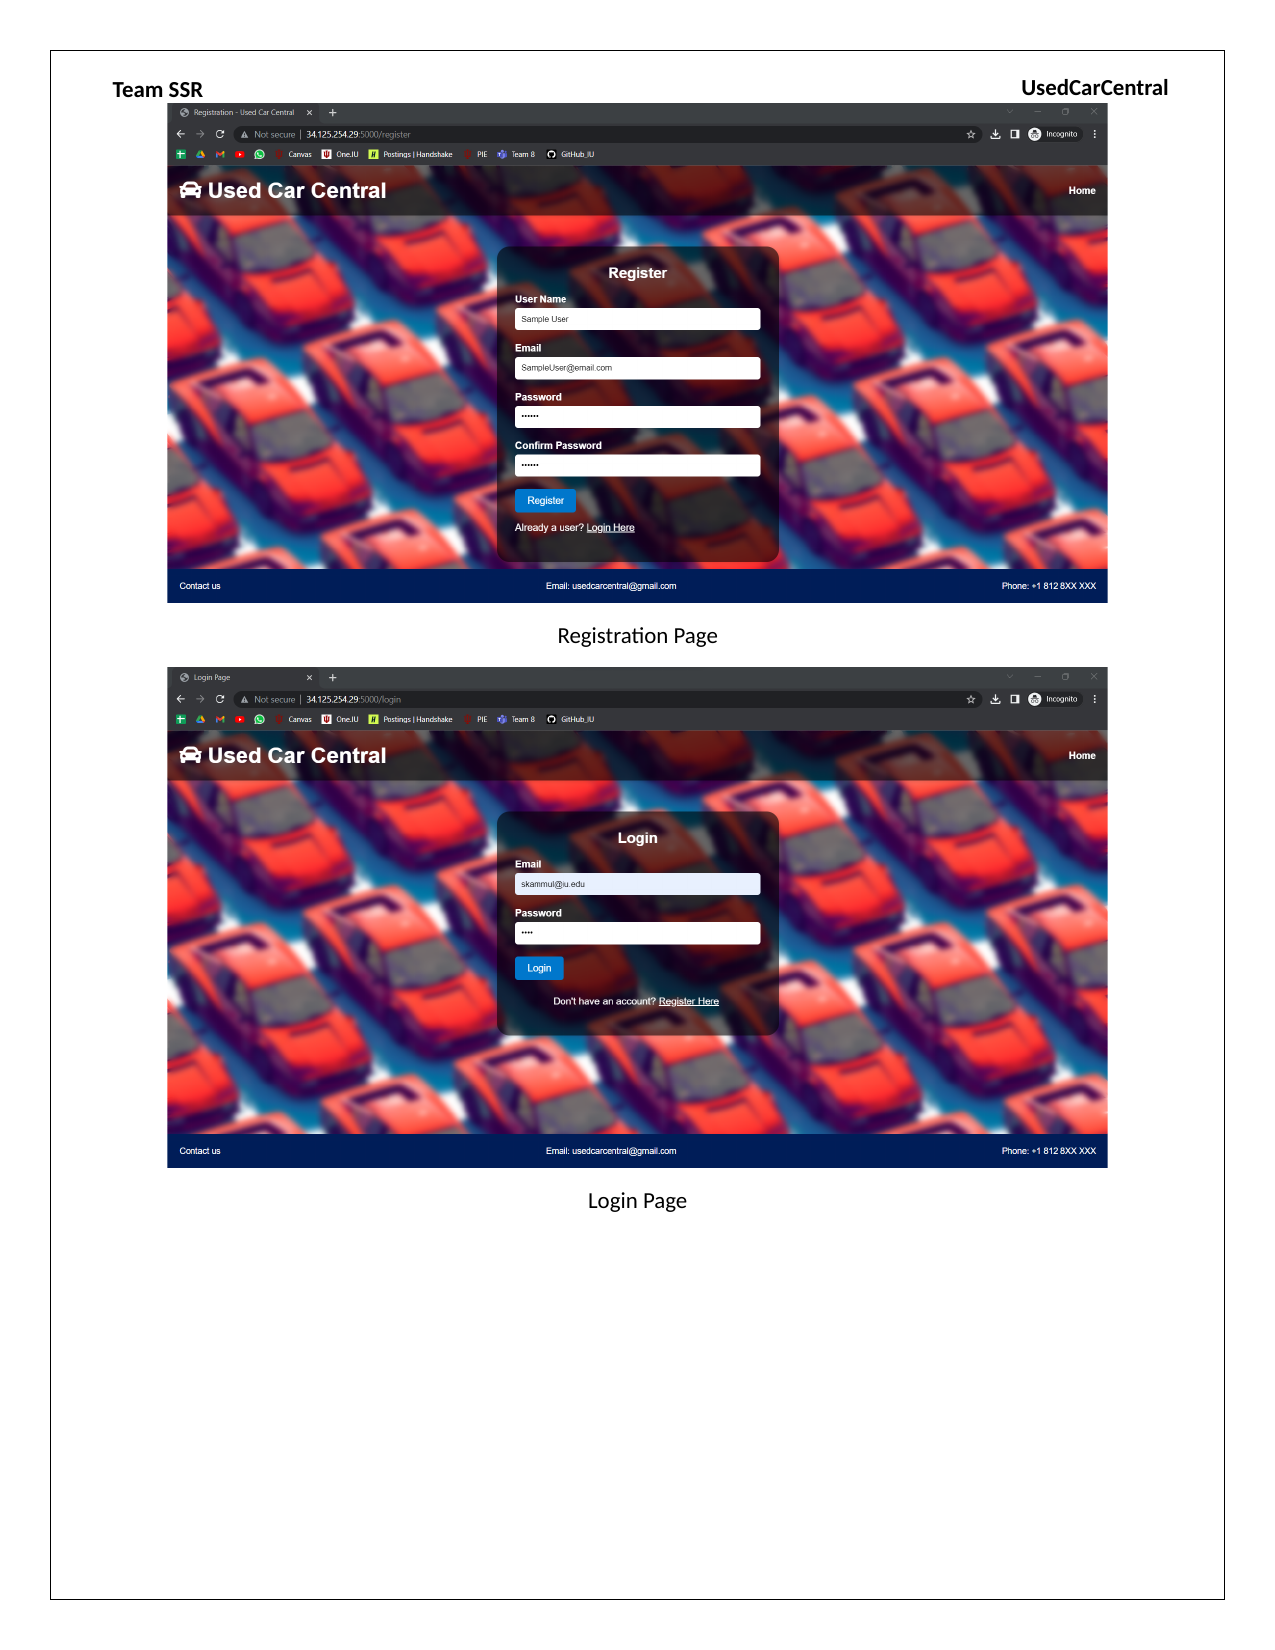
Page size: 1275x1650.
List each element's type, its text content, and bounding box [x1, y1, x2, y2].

text Registration Page [112, 621, 1162, 649]
text Login Page [112, 1186, 1162, 1214]
picture [167, 103, 1108, 603]
picture [167, 667, 1108, 1168]
